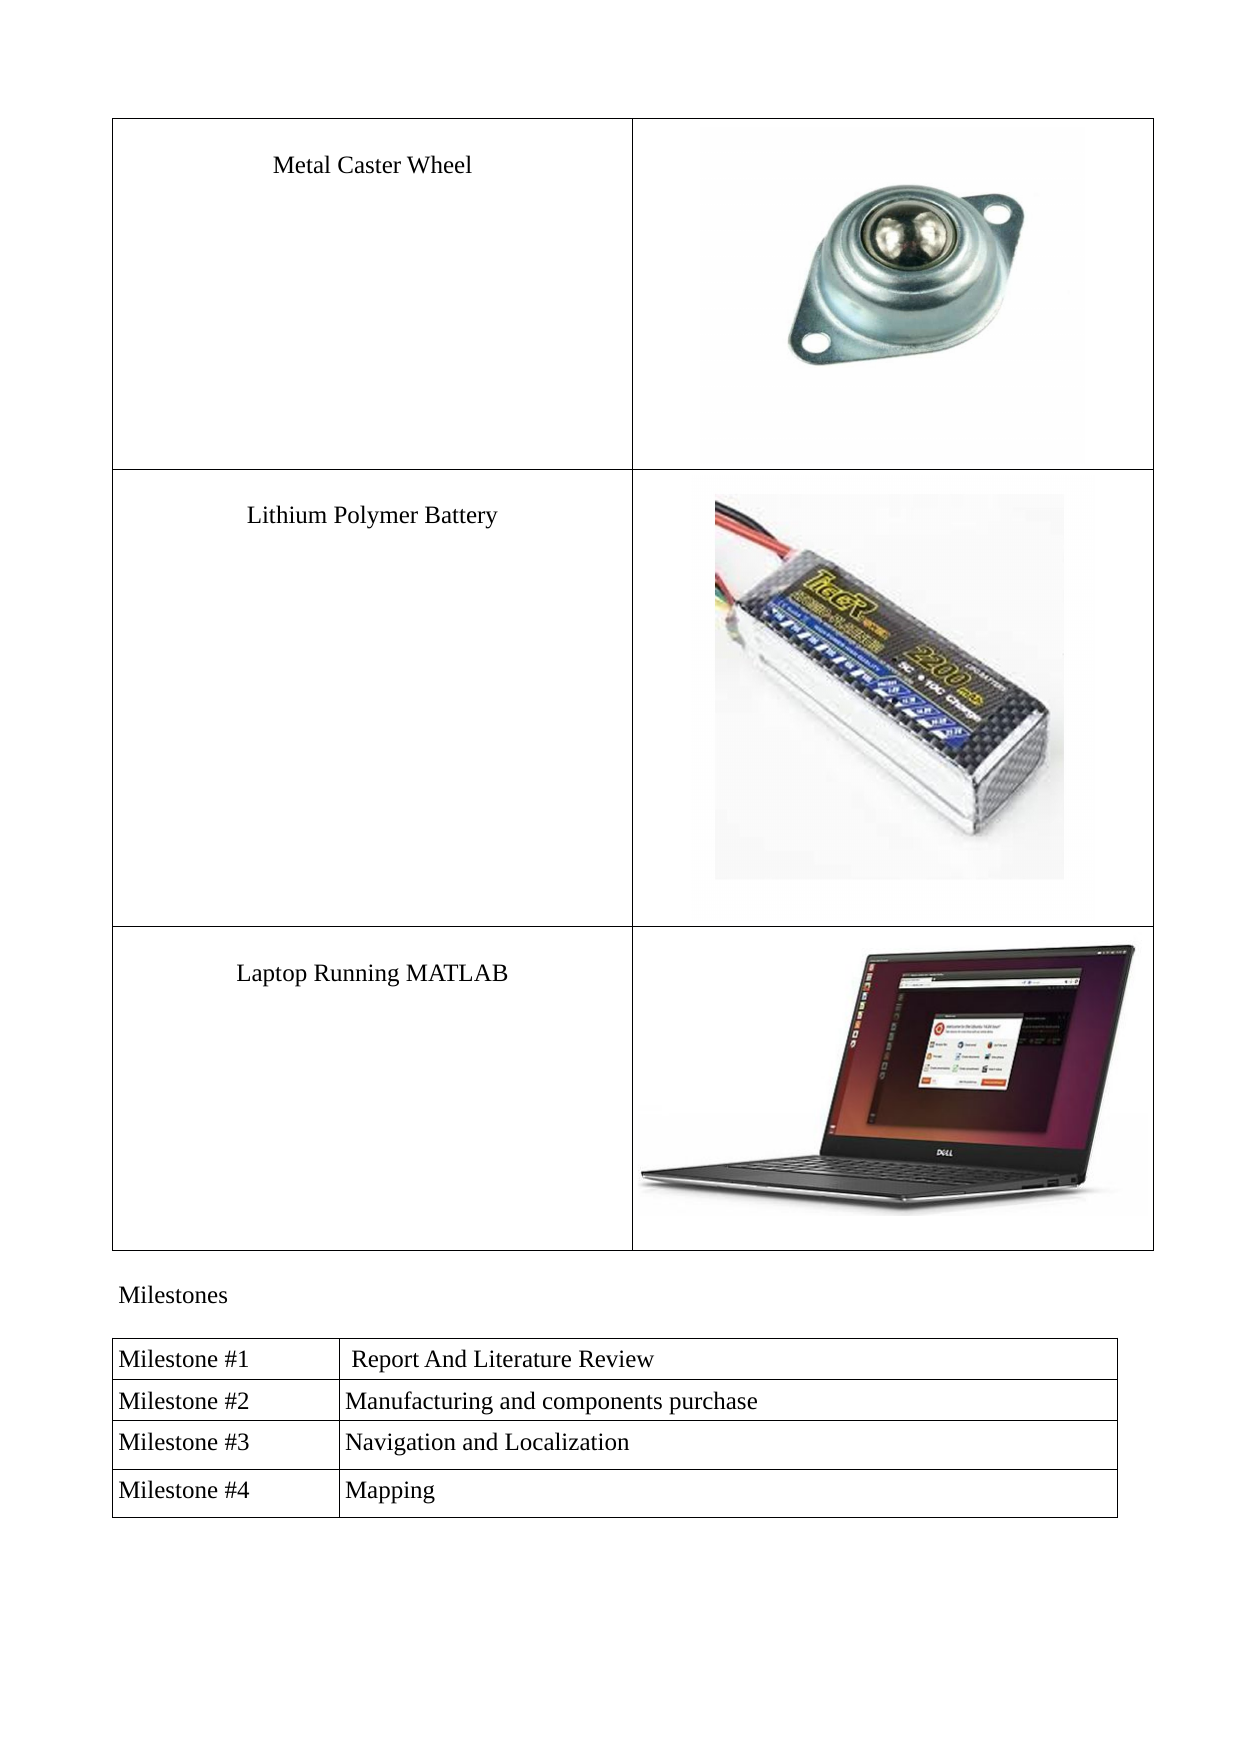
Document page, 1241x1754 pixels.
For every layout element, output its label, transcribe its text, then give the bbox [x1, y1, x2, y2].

table_cell [633, 470, 1153, 926]
table_header Report And Literature Review [340, 1339, 1117, 1379]
table_cell Metal Caster Wheel [113, 119, 632, 469]
text Milestones [118, 1280, 1122, 1309]
table_cell Lithium Polymer Battery [113, 470, 632, 926]
table_cell [633, 119, 1153, 469]
table_header Milestone #1 [113, 1339, 339, 1379]
table_cell Laptop Running MATLAB [113, 927, 632, 1250]
table_cell Milestone #2 [113, 1380, 339, 1420]
table_cell Manufacturing and components purchase [340, 1380, 1117, 1420]
table_cell Milestone #4 [113, 1470, 339, 1517]
picture [700, 127, 1086, 464]
table_cell Navigation and Localization [340, 1421, 1117, 1468]
table_cell [633, 927, 1153, 1250]
picture [691, 475, 1095, 921]
picture [637, 932, 1148, 1216]
table_cell Mapping [340, 1470, 1117, 1517]
table_cell Milestone #3 [113, 1421, 339, 1468]
